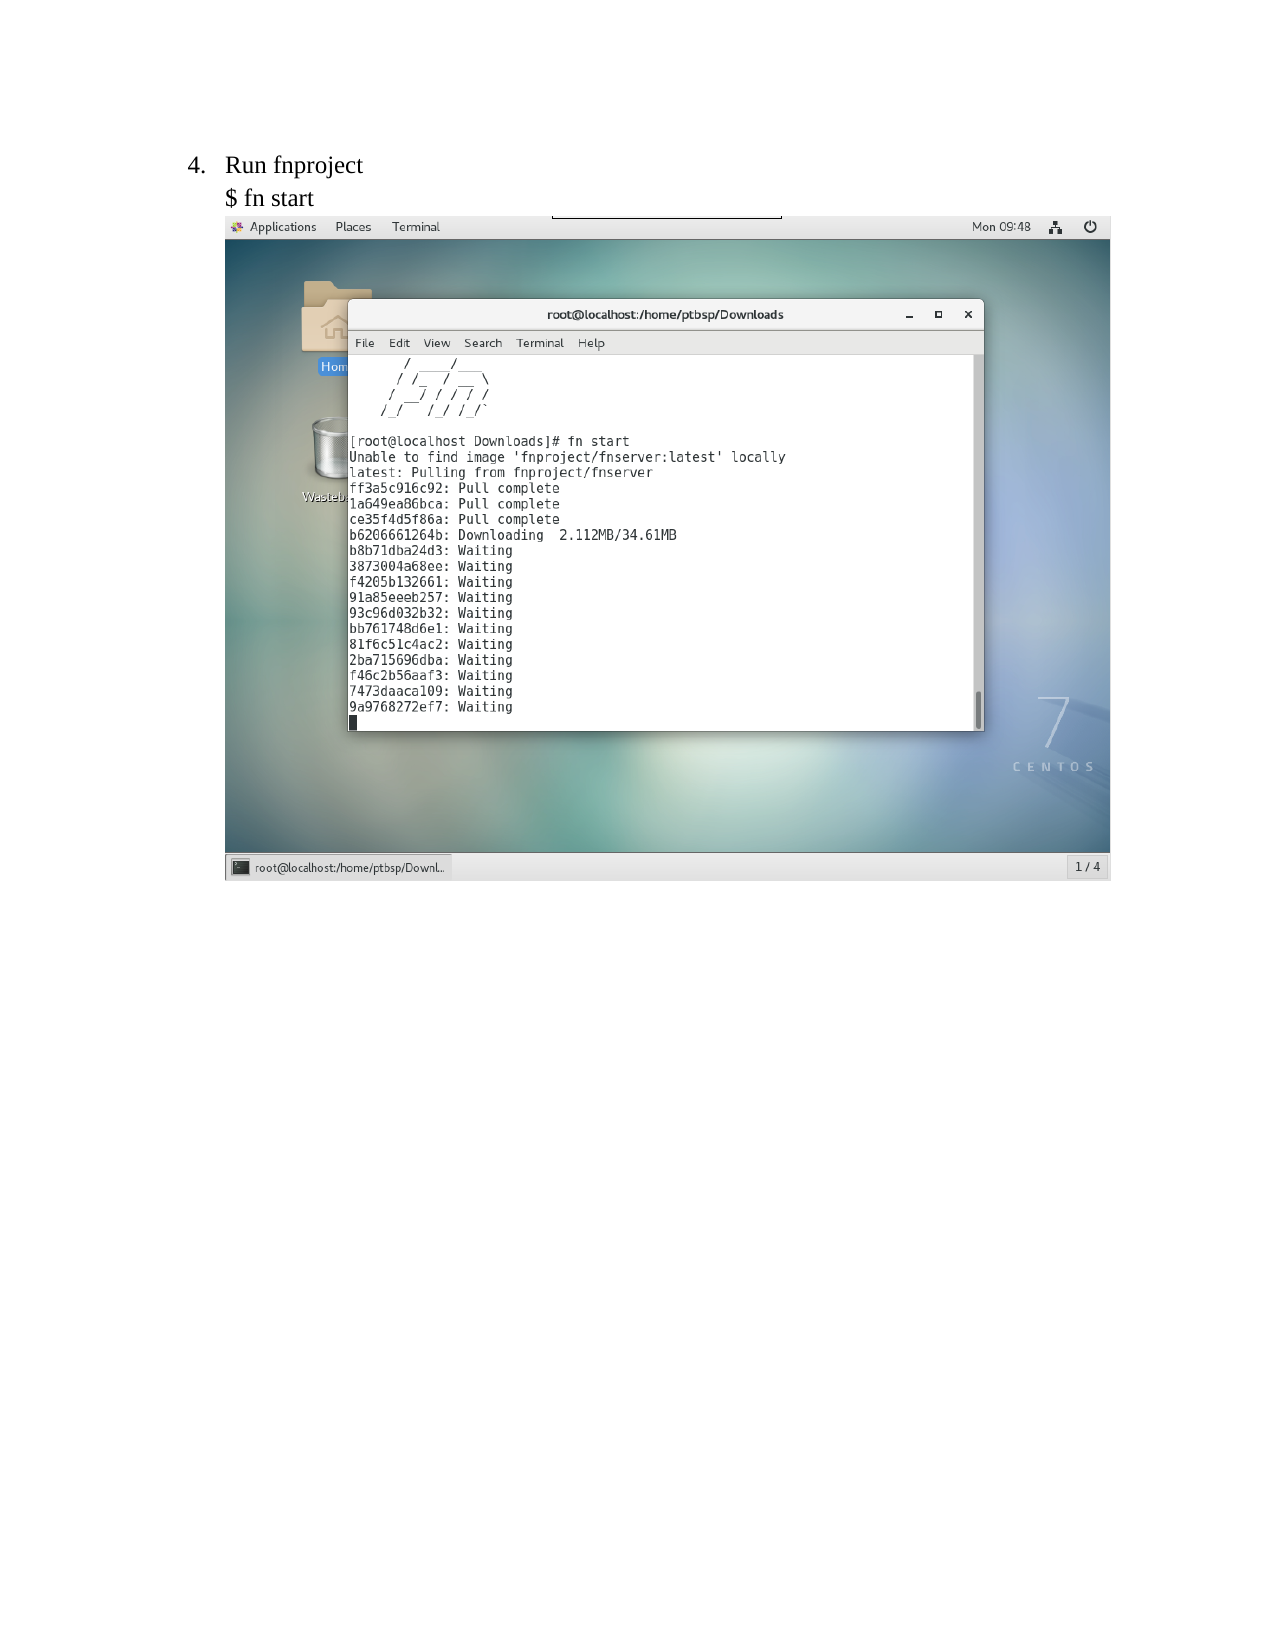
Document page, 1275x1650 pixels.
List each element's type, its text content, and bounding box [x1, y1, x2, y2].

list Run fnproject [187, 150, 1125, 179]
picture [225, 216, 1110, 881]
list $ fn start [225, 183, 1125, 212]
